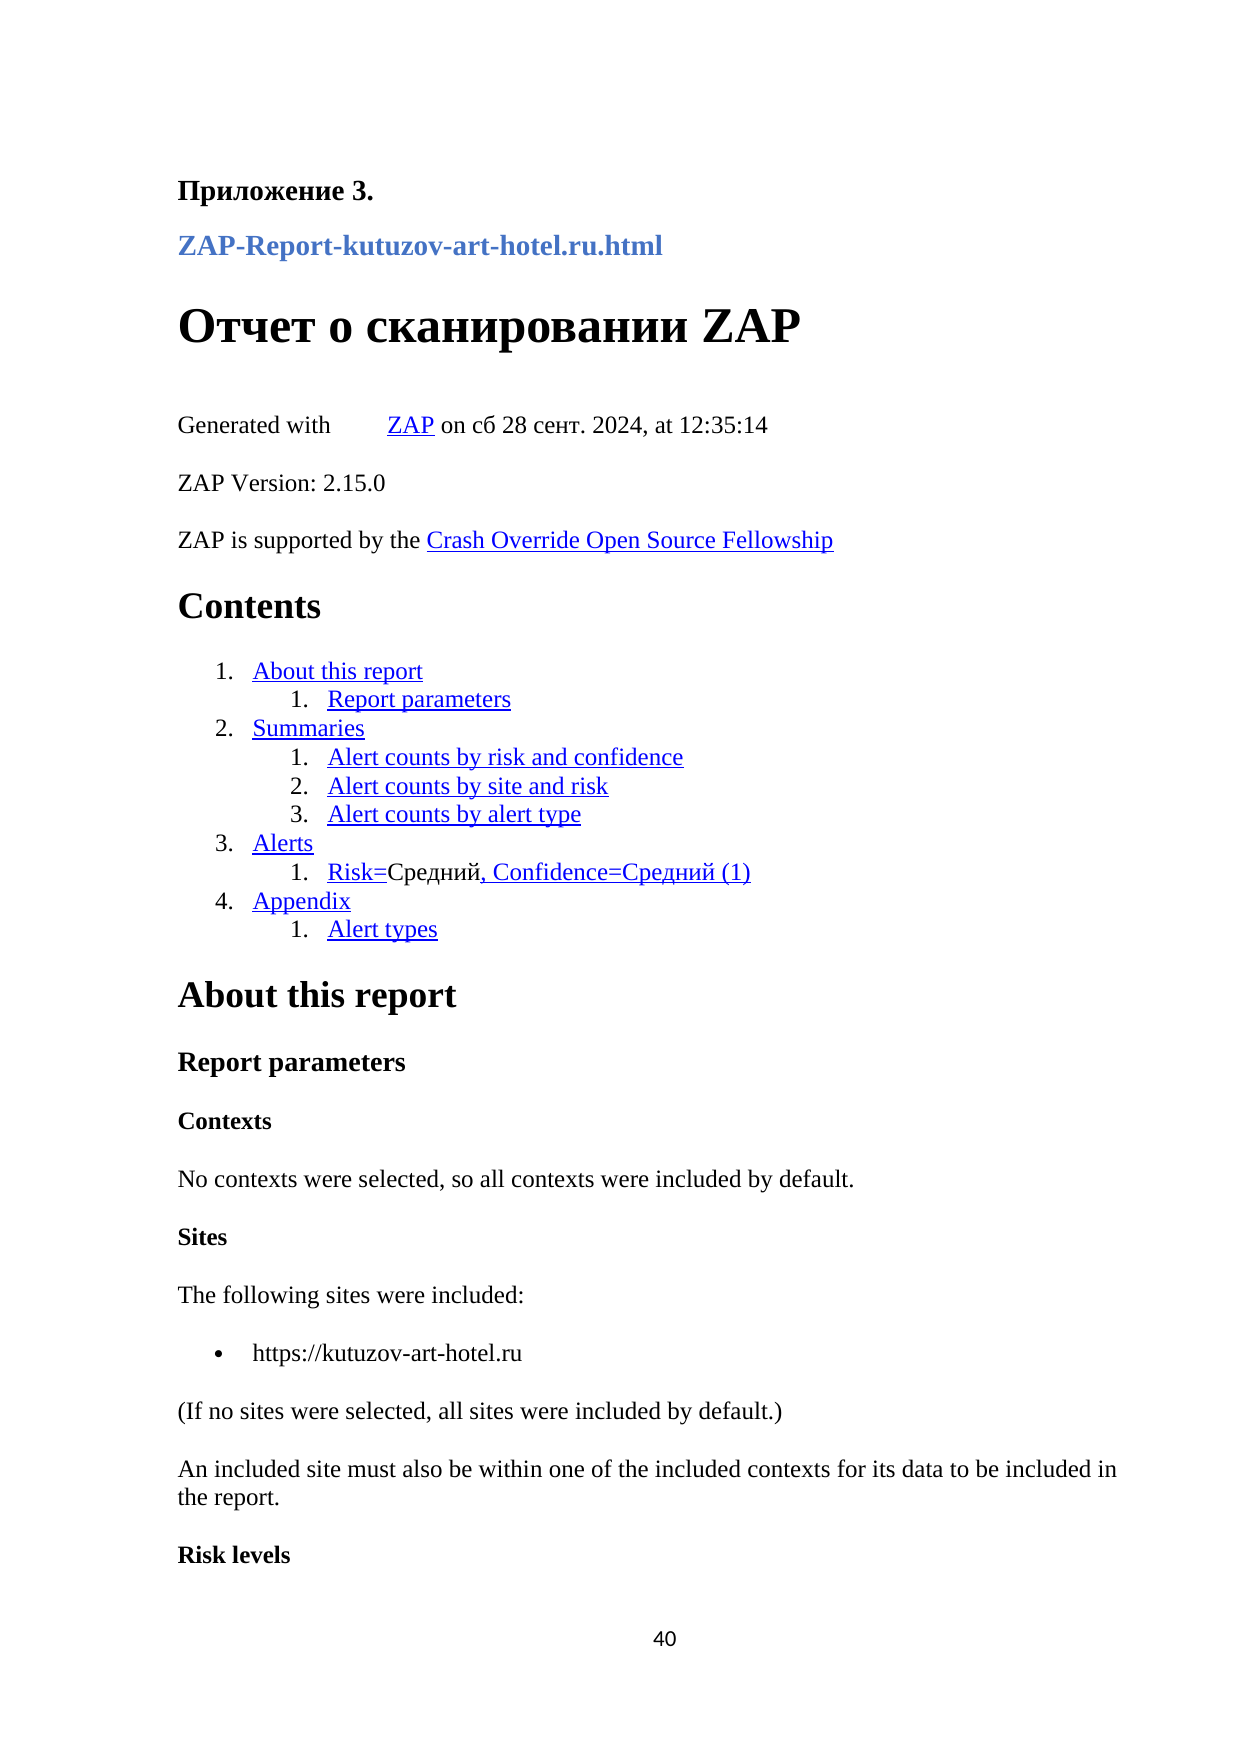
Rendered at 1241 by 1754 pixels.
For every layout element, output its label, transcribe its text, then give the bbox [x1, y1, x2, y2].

text No contexts were selected, so all contexts were included by default. [177, 1164, 1152, 1193]
text Приложение 3. [177, 173, 1152, 207]
list Alert counts by risk and confidence [290, 742, 1152, 771]
text The following sites were included: [177, 1280, 1152, 1309]
list https://kutuzov-art-hotel.ru [215, 1338, 1152, 1367]
text Report parameters [177, 1045, 1152, 1077]
text Contents [177, 583, 1152, 627]
text About this report [177, 972, 1152, 1016]
list Alerts [215, 828, 1152, 857]
text Risk levels [177, 1540, 1152, 1569]
list Alert counts by site and risk [290, 771, 1152, 799]
list Summaries [215, 713, 1152, 742]
list Alert types [290, 914, 1152, 943]
text Sites [177, 1222, 1152, 1251]
list About this report [215, 656, 1152, 684]
text Generated with ZAP on сб 28 сент. 2024, at 12:35:14 [177, 383, 1152, 438]
list Report parameters [290, 684, 1152, 713]
list Alert counts by alert type [290, 799, 1152, 828]
text ZAP Version: 2.15.0 [177, 468, 1152, 496]
text Отчет о сканировании ZAP [177, 296, 1152, 354]
text Contexts [177, 1106, 1152, 1135]
text (If no sites were selected, all sites were included by default.) [177, 1396, 1152, 1424]
list Appendix [215, 886, 1152, 914]
list Risk=Средний, Confidence=Средний (1) [290, 857, 1152, 886]
text ZAP is supported by the Crash Override Open Source Fellowship [177, 526, 1152, 554]
text ZAP-Report-kutuzov-art-hotel.ru.html [177, 228, 1152, 262]
text An included site must also be within one of the included contexts for its data to be included in the report. [177, 1454, 1152, 1511]
